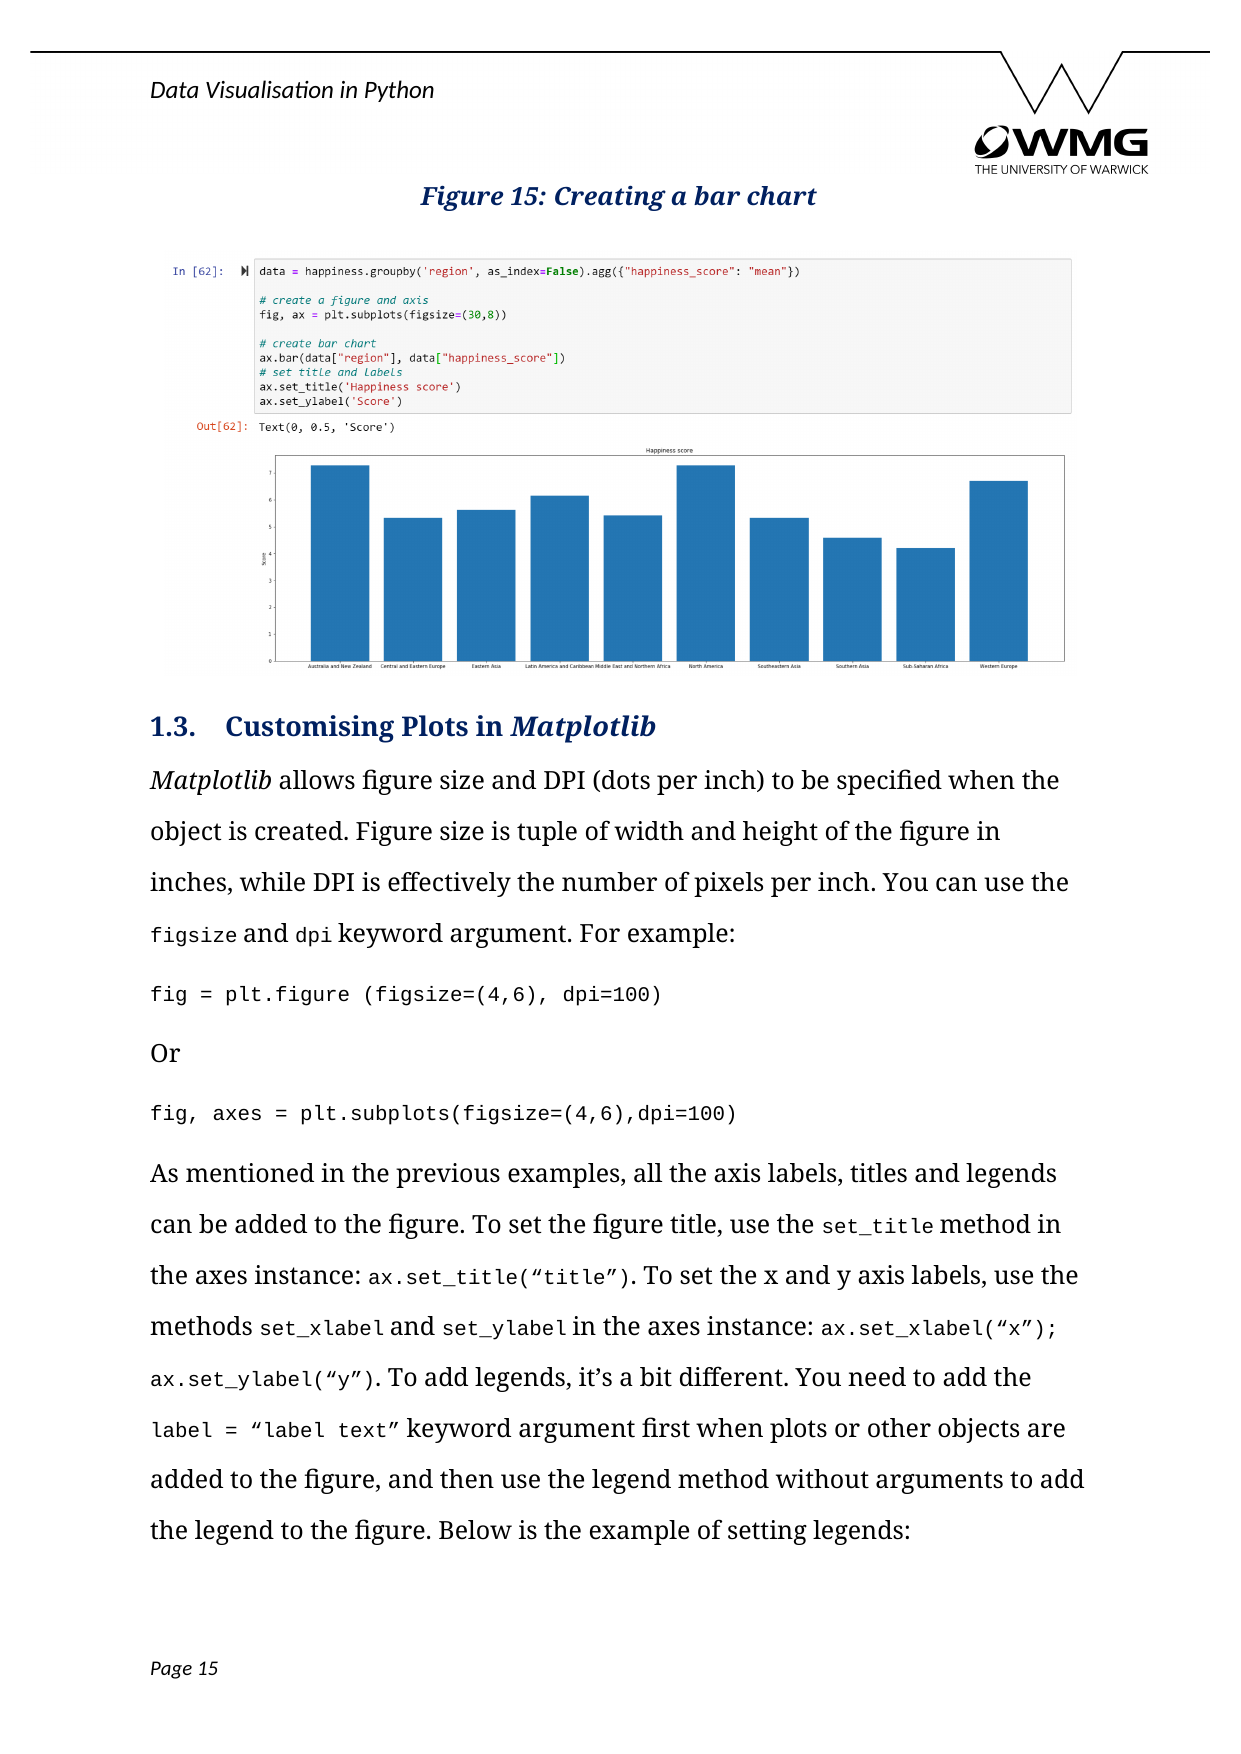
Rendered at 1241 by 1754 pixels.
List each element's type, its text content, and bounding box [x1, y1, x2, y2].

text As mentioned in the previous examples, all the axis labels, titles and legends can be added to the figure. To set the figure title, use the set_title method in the axes instance: ax.set_title(“title”). To set the x and y axis labels, use the methods set_xlabel and set_ylabel in the axes instance: ax.set_xlabel(“x”); ax.set_ylabel(“y”). To add legends, it’s a bit different. You need to add the label = “label text” keyword argument first when plots or other objects are added to the figure, and then use the legend method without arguments to add the legend to the figure. Below is the example of setting legends: [150, 1156, 1090, 1547]
text fig = plt.figure (figsize=(4,6), dpi=100) [150, 984, 1090, 1007]
text Matplotlib allows figure size and DPI (dots per inch) to be specified when the object is created. Figure size is tuple of width and height of the figure in inches, while DPI is effectively the number of pixels per inch. You can use the figsize and dpi keyword argument. For example: [150, 763, 1090, 950]
text Or [150, 1036, 1090, 1070]
picture [163, 250, 1077, 676]
list Customising Plots in Matplotlib [150, 707, 1090, 744]
text fig, axes = plt.subplots(figsize=(4,6),dpi=100) [150, 1103, 1090, 1127]
picture [30, 51, 1210, 174]
